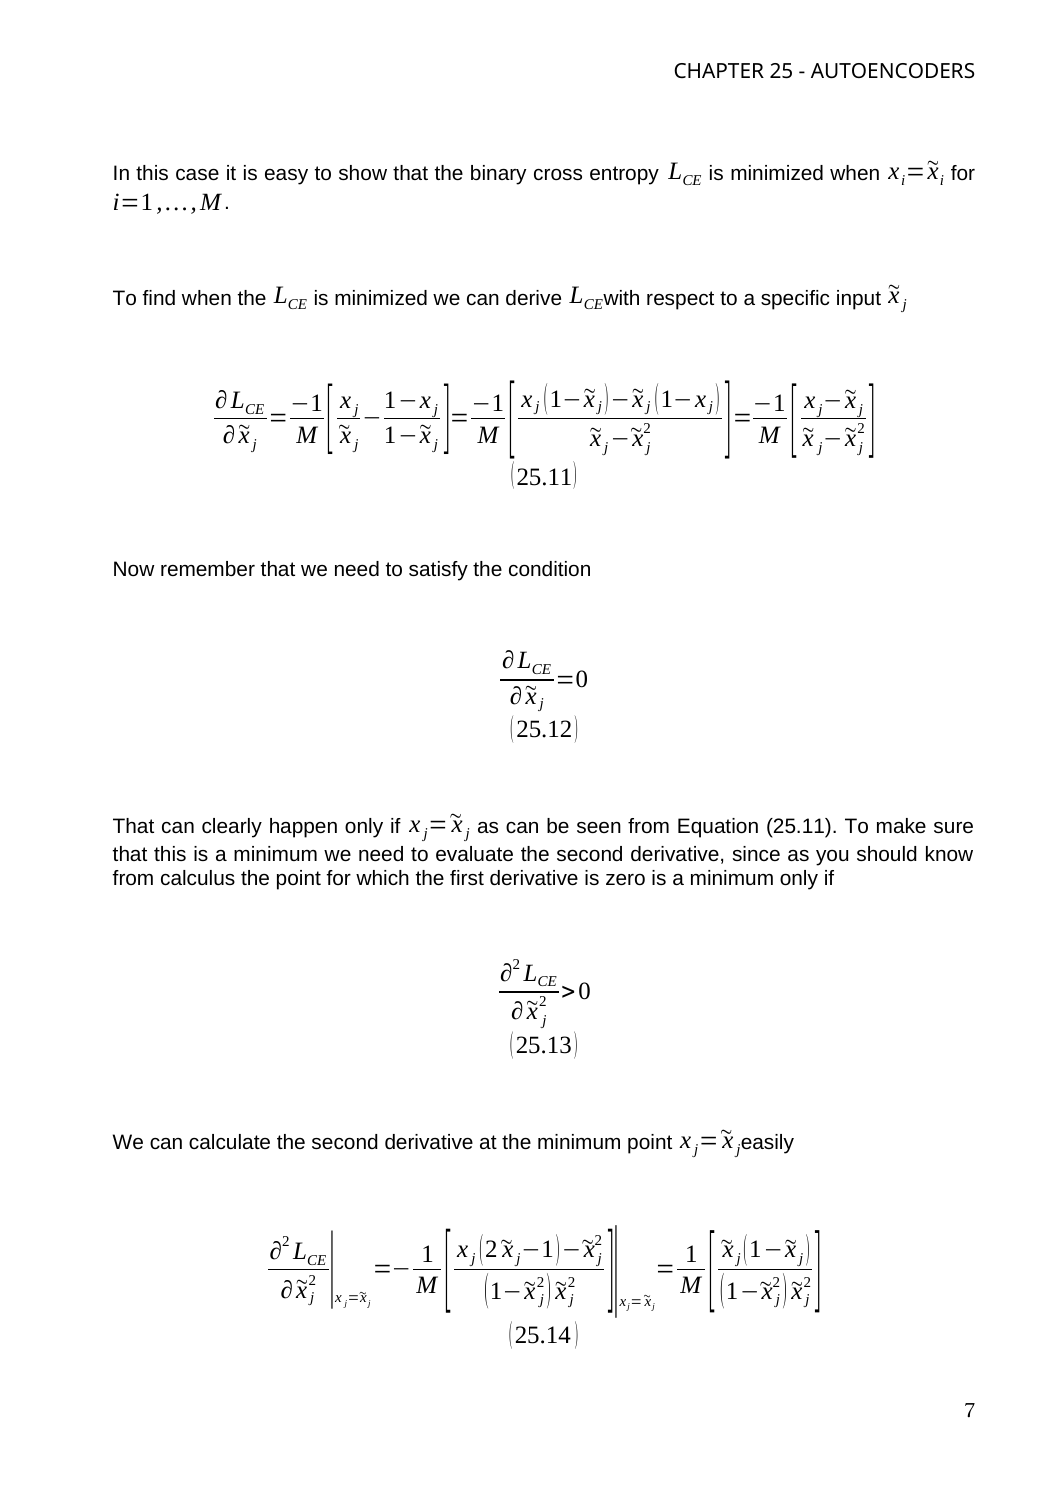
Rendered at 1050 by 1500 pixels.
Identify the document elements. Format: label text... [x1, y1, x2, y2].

text In this case it is easy to show that the binary cross entropy is minimized when for . [112, 157, 975, 216]
text To find when the is minimized we can derive with respect to a specific input [112, 282, 975, 313]
text We can calculate the second derivative at the minimum point easily [112, 1126, 975, 1158]
text That can clearly happen only if as can be seen from Equation (25.11). To make sure that this is a minimum we need to evaluate the second derivative, since as you should know from calculus the point for which the first derivative is zero is a minimum only if [112, 810, 975, 890]
text Now remember that we need to satisfy the condition [112, 557, 975, 581]
